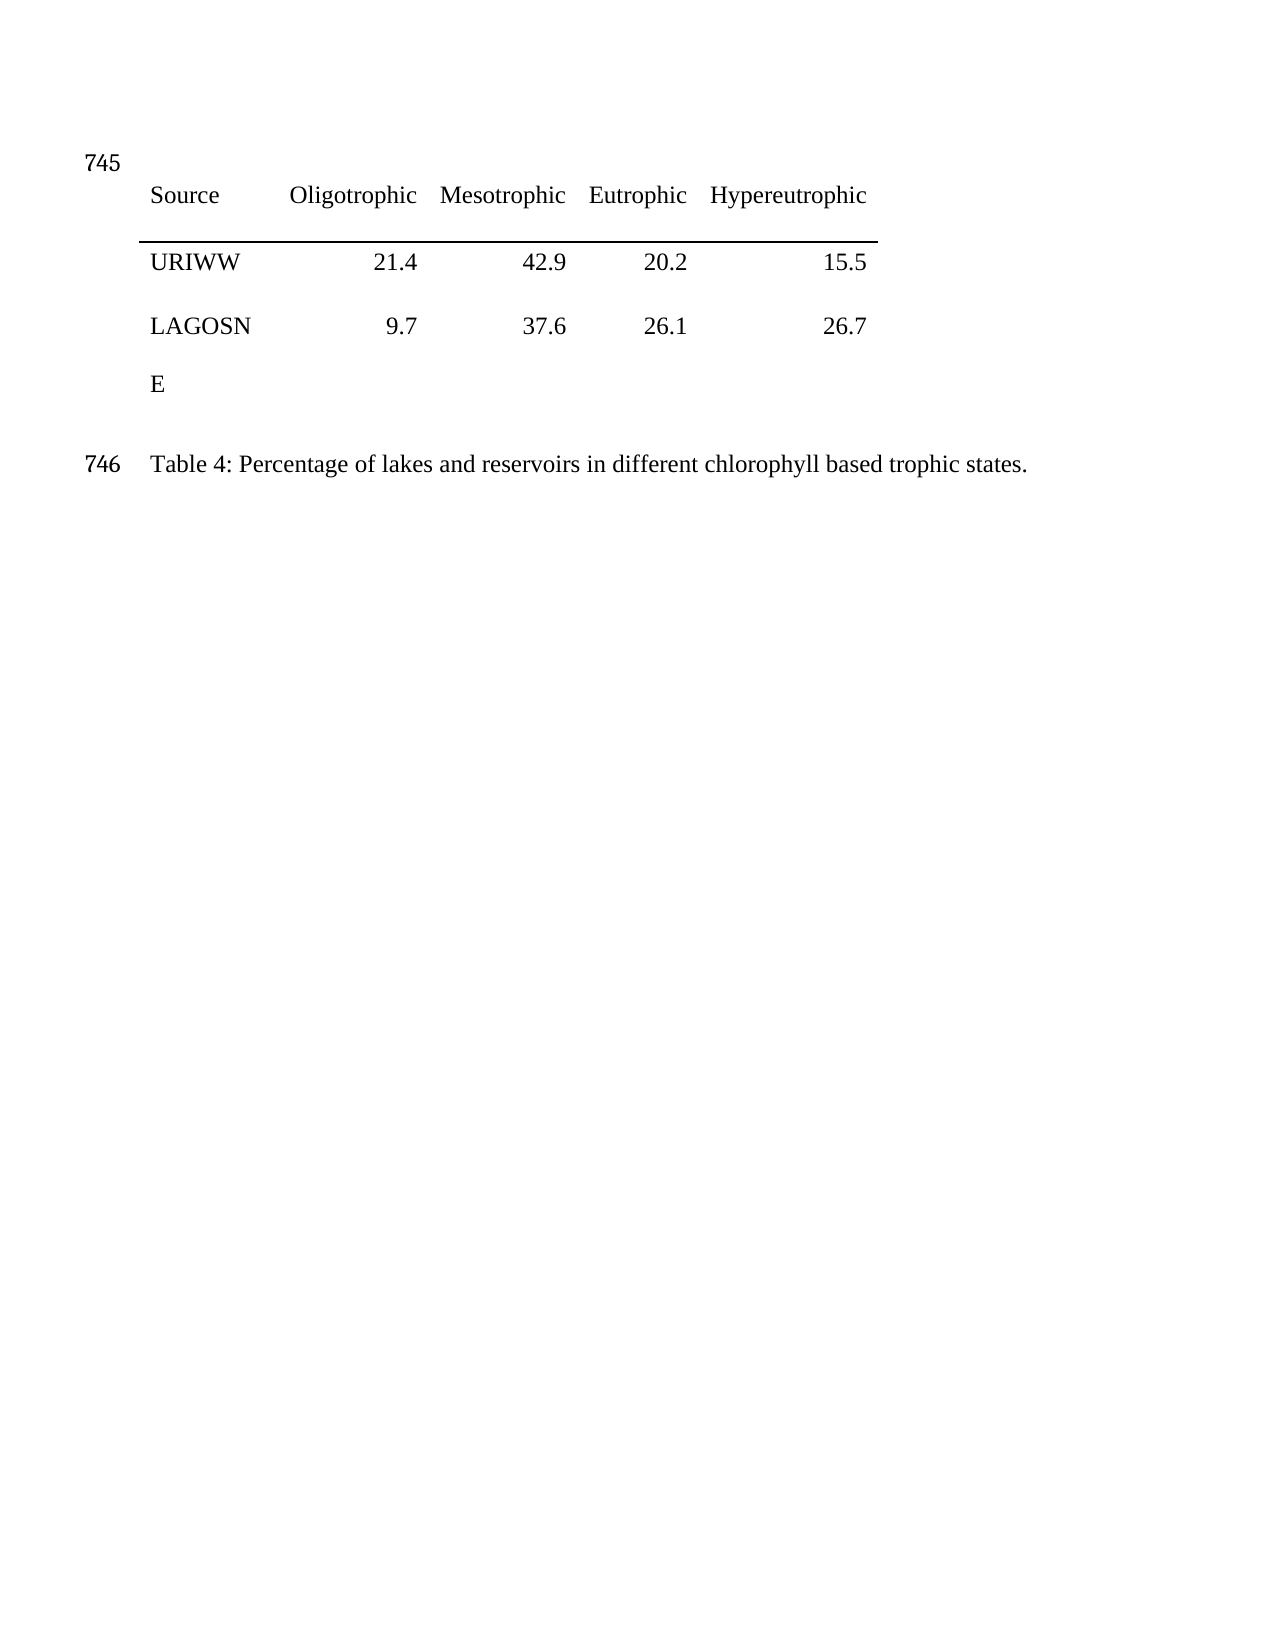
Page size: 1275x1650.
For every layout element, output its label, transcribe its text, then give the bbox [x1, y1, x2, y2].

table_cell 15.5 [698, 243, 878, 308]
table_header Eutrophic [577, 176, 698, 241]
table_header Mesotrophic [428, 176, 577, 241]
table_cell 26.7 [698, 308, 878, 430]
table_header Source [139, 176, 278, 241]
table_header Oligotrophic [278, 176, 428, 241]
table_cell 21.4 [278, 243, 428, 308]
text Table 4: Percentage of lakes and reservoirs in different chlorophyll based trophic states. [150, 449, 1125, 478]
table_cell 37.6 [428, 308, 577, 430]
table_cell 42.9 [428, 243, 577, 308]
table_header Hypereutrophic [698, 176, 878, 241]
table_cell 26.1 [577, 308, 698, 430]
table_cell LAGOSNE [139, 308, 278, 430]
table_cell 9.7 [278, 308, 428, 430]
table_cell 20.2 [577, 243, 698, 308]
table_cell URIWW [139, 243, 278, 308]
